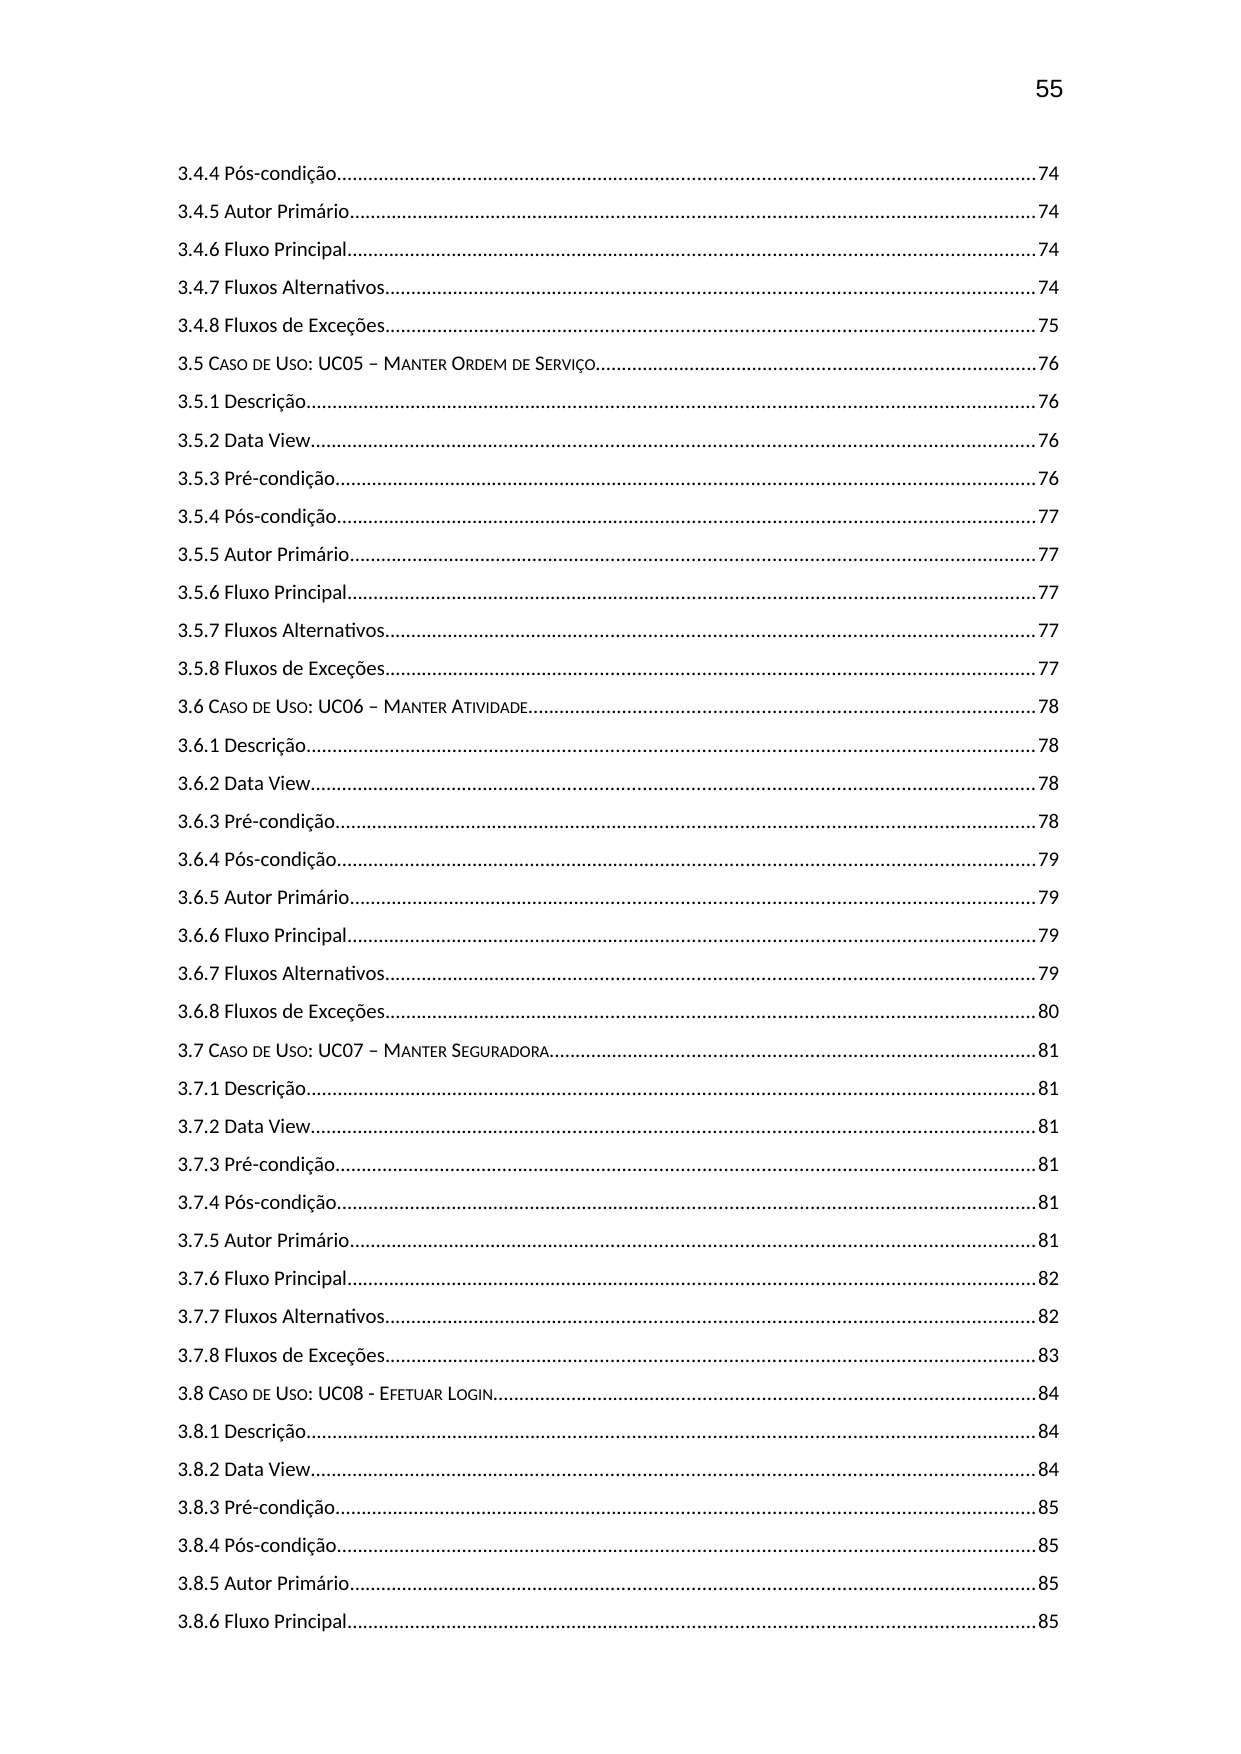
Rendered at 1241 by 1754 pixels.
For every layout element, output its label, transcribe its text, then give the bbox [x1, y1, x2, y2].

text 3.7.5 Autor Primário 81 [177, 1227, 1063, 1253]
text 3.7.3 Pré-condição 81 [177, 1151, 1063, 1177]
text 3.4.4 Pós-condição 74 [177, 160, 1063, 185]
text 3.5.1 Descrição 76 [177, 389, 1063, 414]
text 3.8.4 Pós-condição 85 [177, 1532, 1063, 1558]
text 3.5 Caso de Uso: UC05 – Manter Ordem de Serviço 76 [177, 351, 1063, 376]
text 3.4.6 Fluxo Principal 74 [177, 236, 1063, 262]
text 3.4.8 Fluxos de Exceções 75 [177, 312, 1063, 338]
text 3.7.8 Fluxos de Exceções 83 [177, 1342, 1063, 1367]
text 3.6.8 Fluxos de Exceções 80 [177, 999, 1063, 1024]
text 3.5.2 Data View 76 [177, 427, 1063, 452]
text 3.5.7 Fluxos Alternativos 77 [177, 617, 1063, 643]
text 3.4.5 Autor Primário 74 [177, 198, 1063, 223]
text 3.5.3 Pré-condição 76 [177, 465, 1063, 490]
text 3.7.2 Data View 81 [177, 1113, 1063, 1138]
text 3.5.8 Fluxos de Exceções 77 [177, 656, 1063, 681]
text 3.7 Caso de Uso: UC07 – Manter Seguradora 81 [177, 1037, 1063, 1062]
text 3.6.1 Descrição 78 [177, 732, 1063, 757]
text 3.6.5 Autor Primário 79 [177, 884, 1063, 910]
text 3.8.2 Data View 84 [177, 1456, 1063, 1482]
text 3.6.7 Fluxos Alternativos 79 [177, 961, 1063, 986]
text 3.8.5 Autor Primário 85 [177, 1571, 1063, 1596]
text 3.6 Caso de Uso: UC06 – Manter Atividade 78 [177, 694, 1063, 719]
text 3.7.6 Fluxo Principal 82 [177, 1266, 1063, 1291]
text 3.8 Caso de Uso: UC08 - Efetuar Login 84 [177, 1380, 1063, 1405]
text 3.4.7 Fluxos Alternativos 74 [177, 274, 1063, 300]
text 3.7.7 Fluxos Alternativos 82 [177, 1304, 1063, 1329]
text 3.8.3 Pré-condição 85 [177, 1494, 1063, 1520]
text 3.7.1 Descrição 81 [177, 1075, 1063, 1100]
text 3.5.6 Fluxo Principal 77 [177, 579, 1063, 605]
text 3.6.6 Fluxo Principal 79 [177, 922, 1063, 948]
text 3.6.2 Data View 78 [177, 770, 1063, 795]
text 3.8.6 Fluxo Principal 85 [177, 1609, 1063, 1634]
text 3.5.5 Autor Primário 77 [177, 541, 1063, 567]
text 3.7.4 Pós-condição 81 [177, 1189, 1063, 1215]
text 3.6.3 Pré-condição 78 [177, 808, 1063, 833]
text 3.5.4 Pós-condição 77 [177, 503, 1063, 528]
text 3.6.4 Pós-condição 79 [177, 846, 1063, 872]
text 3.8.1 Descrição 84 [177, 1418, 1063, 1443]
